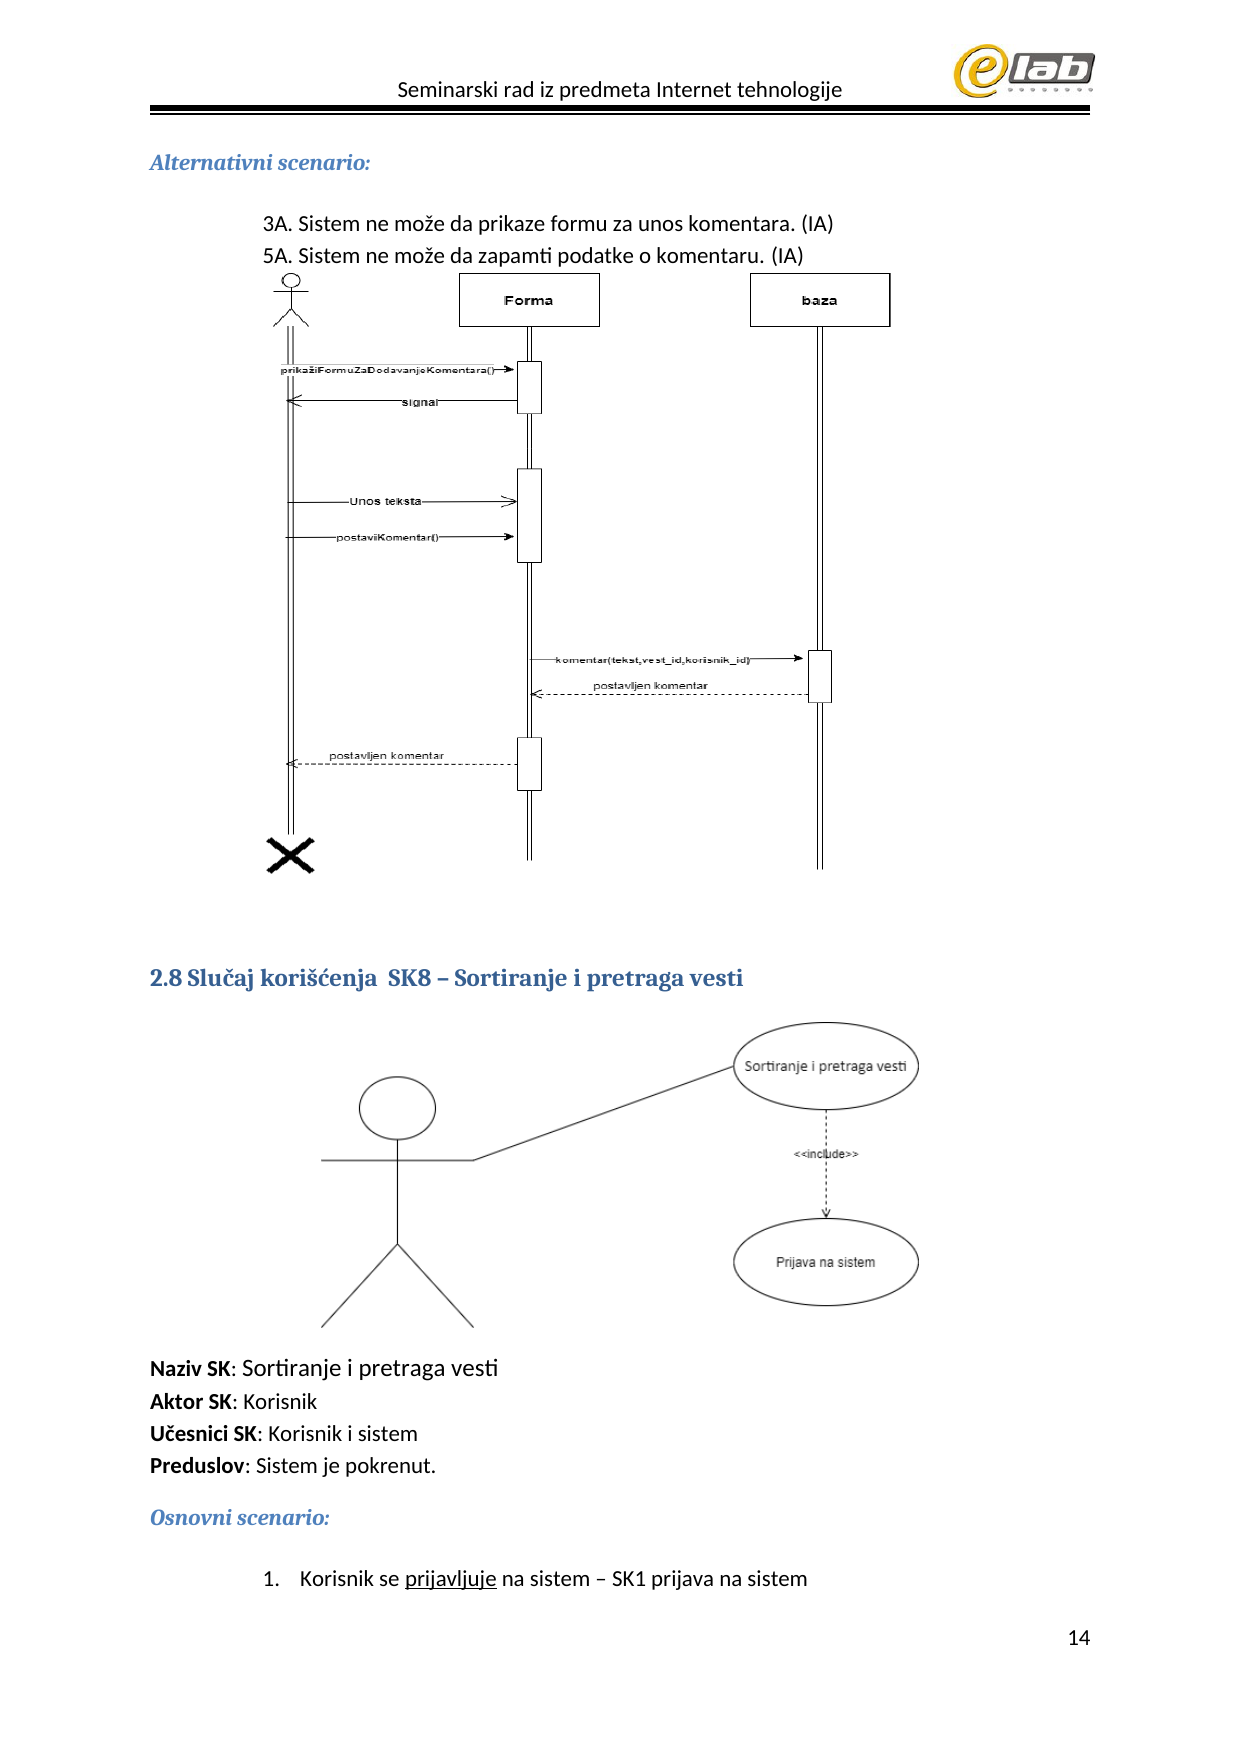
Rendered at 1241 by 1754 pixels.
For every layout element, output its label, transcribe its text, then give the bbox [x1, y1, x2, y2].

text 5A. Sistem ne može da zapamti podatke o komentaru. (IA) [187, 242, 1090, 269]
text 3A. Sistem ne može da prikaze formu za unos komentara. (IA) [262, 209, 1090, 237]
picture [951, 44, 1096, 98]
subtitle Alternativni scenario: [150, 150, 1090, 176]
text Učesnici SK: Korisnik i sistem [150, 1419, 1090, 1447]
text Naziv SK: Sortiranje i pretraga vesti [150, 1352, 1090, 1383]
list Korisnik se prijavljuje na sistem – SK1 prijava na sistem [262, 1564, 1090, 1592]
subtitle 2.8 Slučaj korišćenja SK8 – Sortiranje i pretraga vesti [150, 964, 1090, 993]
subtitle Osnovni scenario: [150, 1504, 1090, 1531]
text Aktor SK: Korisnik [150, 1387, 1090, 1415]
text Preduslov: Sistem je pokrenut. [150, 1452, 1090, 1479]
picture [321, 1022, 919, 1328]
picture [262, 273, 891, 878]
